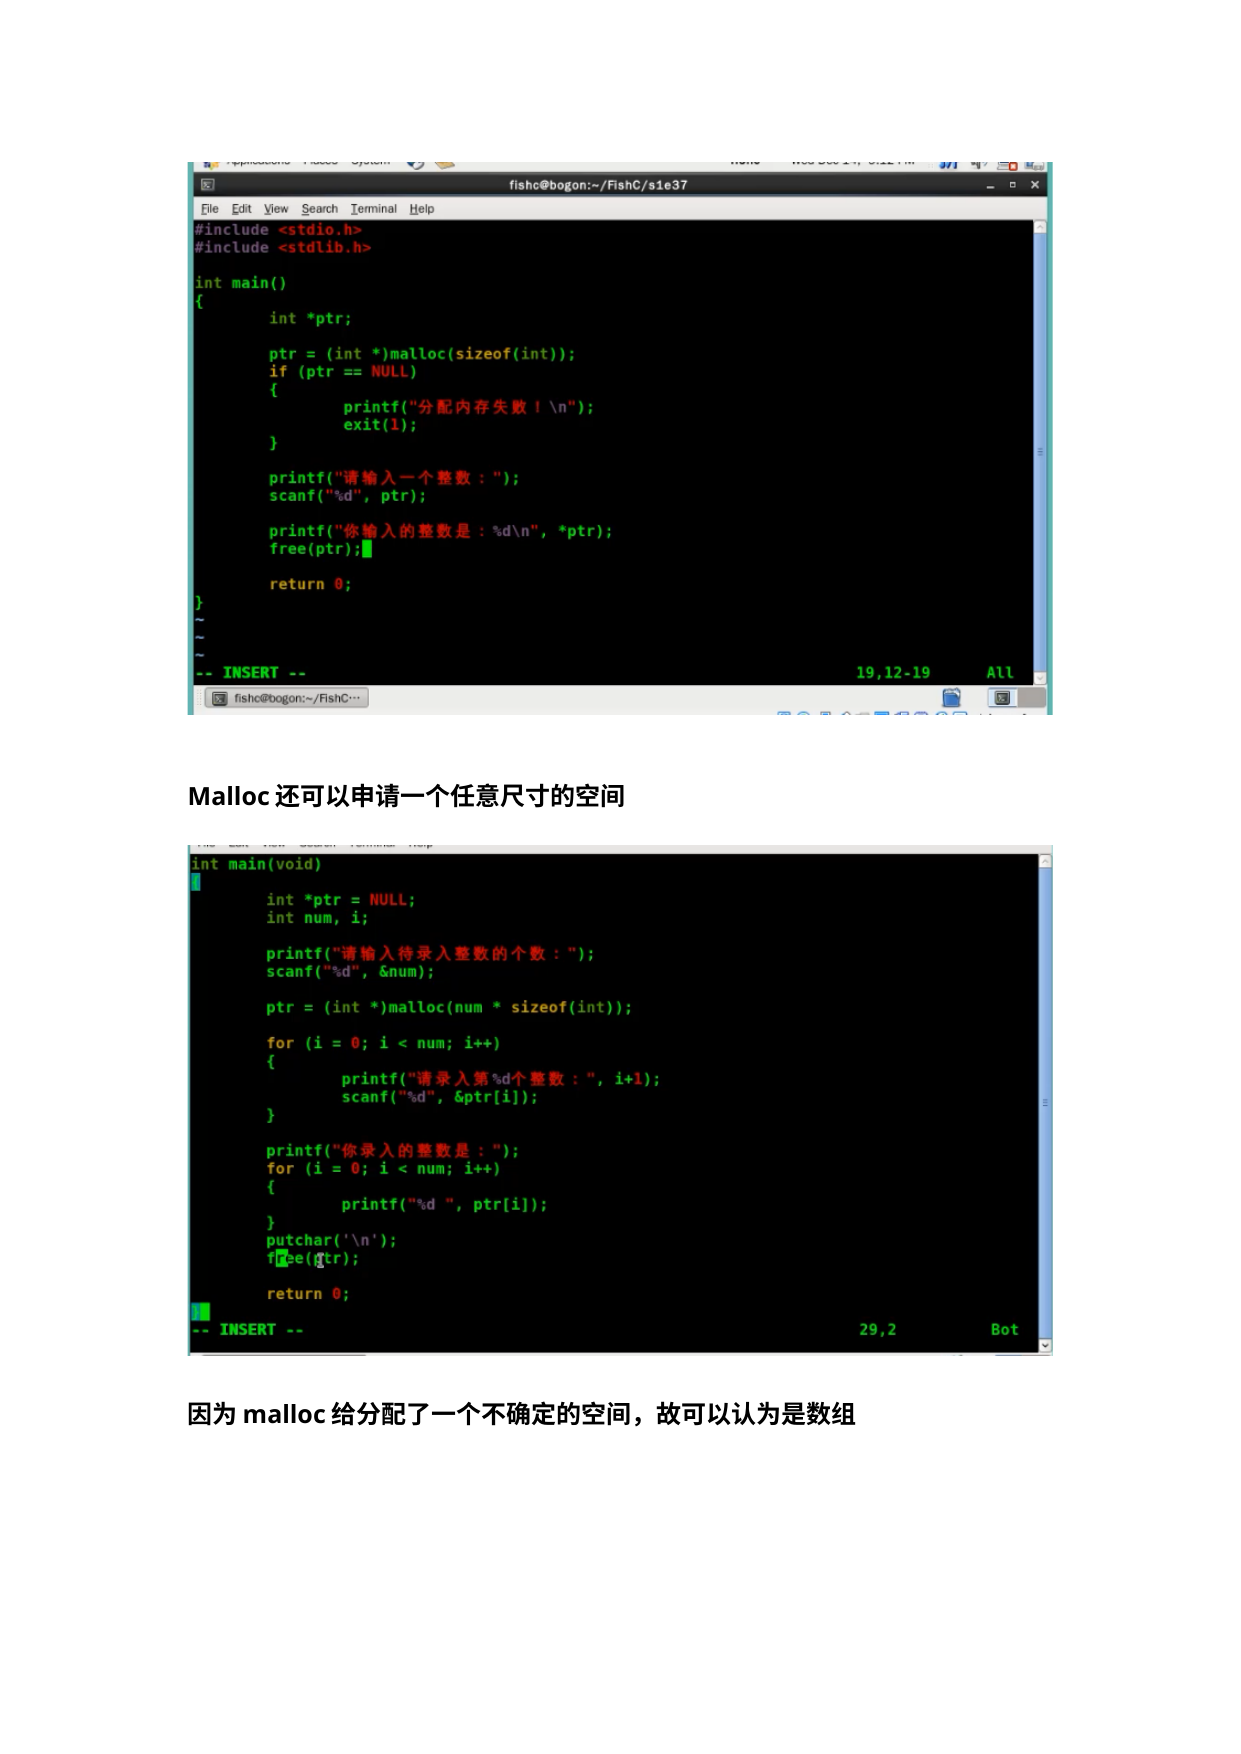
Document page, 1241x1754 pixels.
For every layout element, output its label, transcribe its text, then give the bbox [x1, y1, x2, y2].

text Malloc还可以申请一个任意尺寸的空间 [187, 762, 1053, 827]
picture [187, 845, 1053, 1356]
picture [187, 162, 1053, 715]
text 因为malloc给分配了一个不确定的空间，故可以认为是数组 [187, 1380, 1053, 1445]
